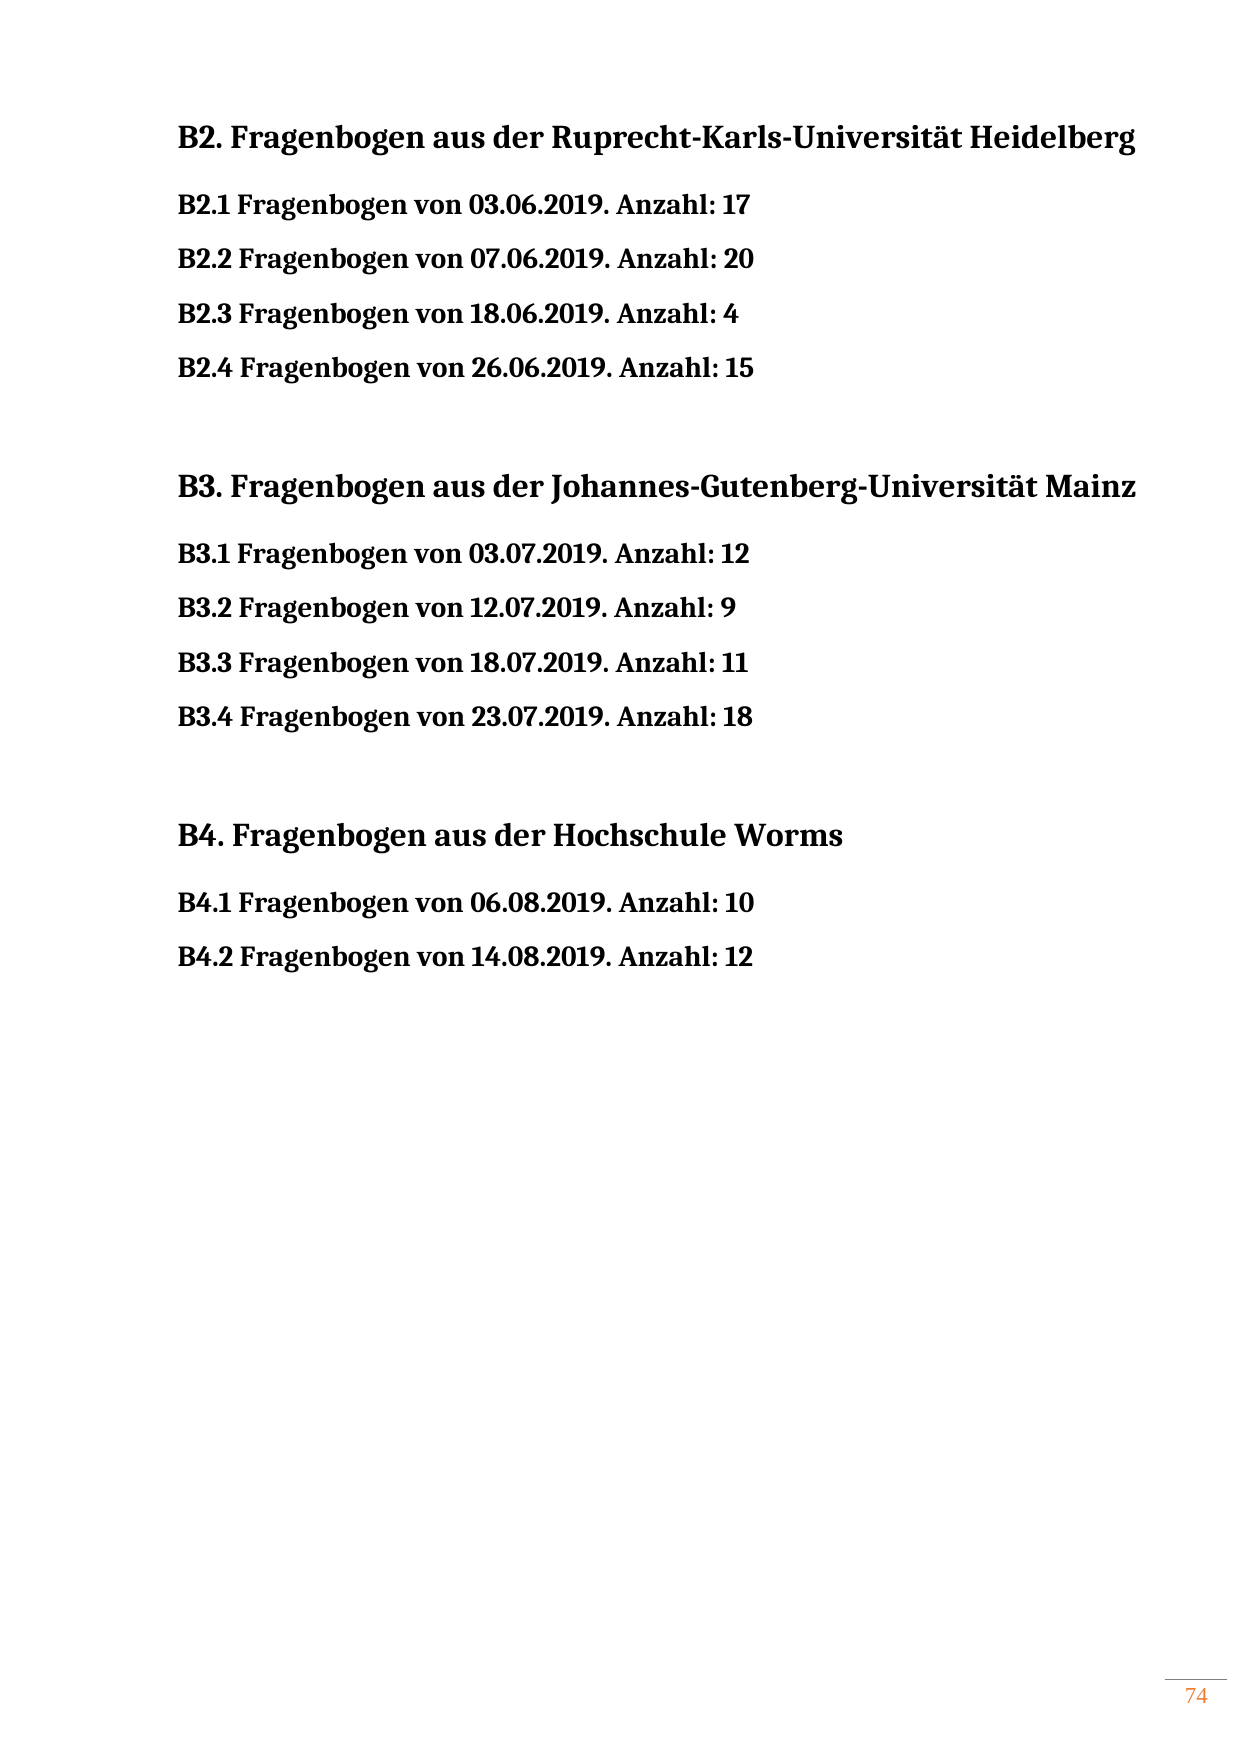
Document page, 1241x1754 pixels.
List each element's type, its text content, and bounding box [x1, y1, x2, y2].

subtitle B3.2 Fragenbogen von 12.07.2019. Anzahl: 9 [177, 592, 1152, 625]
subtitle B2.1 Fragenbogen von 03.06.2019. Anzahl: 17 [177, 188, 1152, 222]
subtitle B4.1 Fragenbogen von 06.08.2019. Anzahl: 10 [177, 886, 1152, 919]
subtitle B2.3 Fragenbogen von 18.06.2019. Anzahl: 4 [177, 297, 1152, 331]
subtitle B4.2 Fragenbogen von 14.08.2019. Anzahl: 12 [177, 941, 1152, 974]
subtitle B4. Fragenbogen aus der Hochschule Worms [177, 816, 1152, 854]
subtitle B2. Fragenbogen aus der Ruprecht-Karls-Universität Heidelberg [177, 118, 1152, 156]
subtitle B3.4 Fragenbogen von 23.07.2019. Anzahl: 18 [177, 701, 1152, 734]
subtitle B3.3 Fragenbogen von 18.07.2019. Anzahl: 11 [177, 646, 1152, 679]
subtitle B3.1 Fragenbogen von 03.07.2019. Anzahl: 12 [177, 537, 1152, 571]
subtitle B2.2 Fragenbogen von 07.06.2019. Anzahl: 20 [177, 243, 1152, 276]
subtitle B2.4 Fragenbogen von 26.06.2019. Anzahl: 15 [177, 352, 1152, 385]
subtitle B3. Fragenbogen aus der Johannes-Gutenberg-Universität Mainz [177, 467, 1152, 505]
